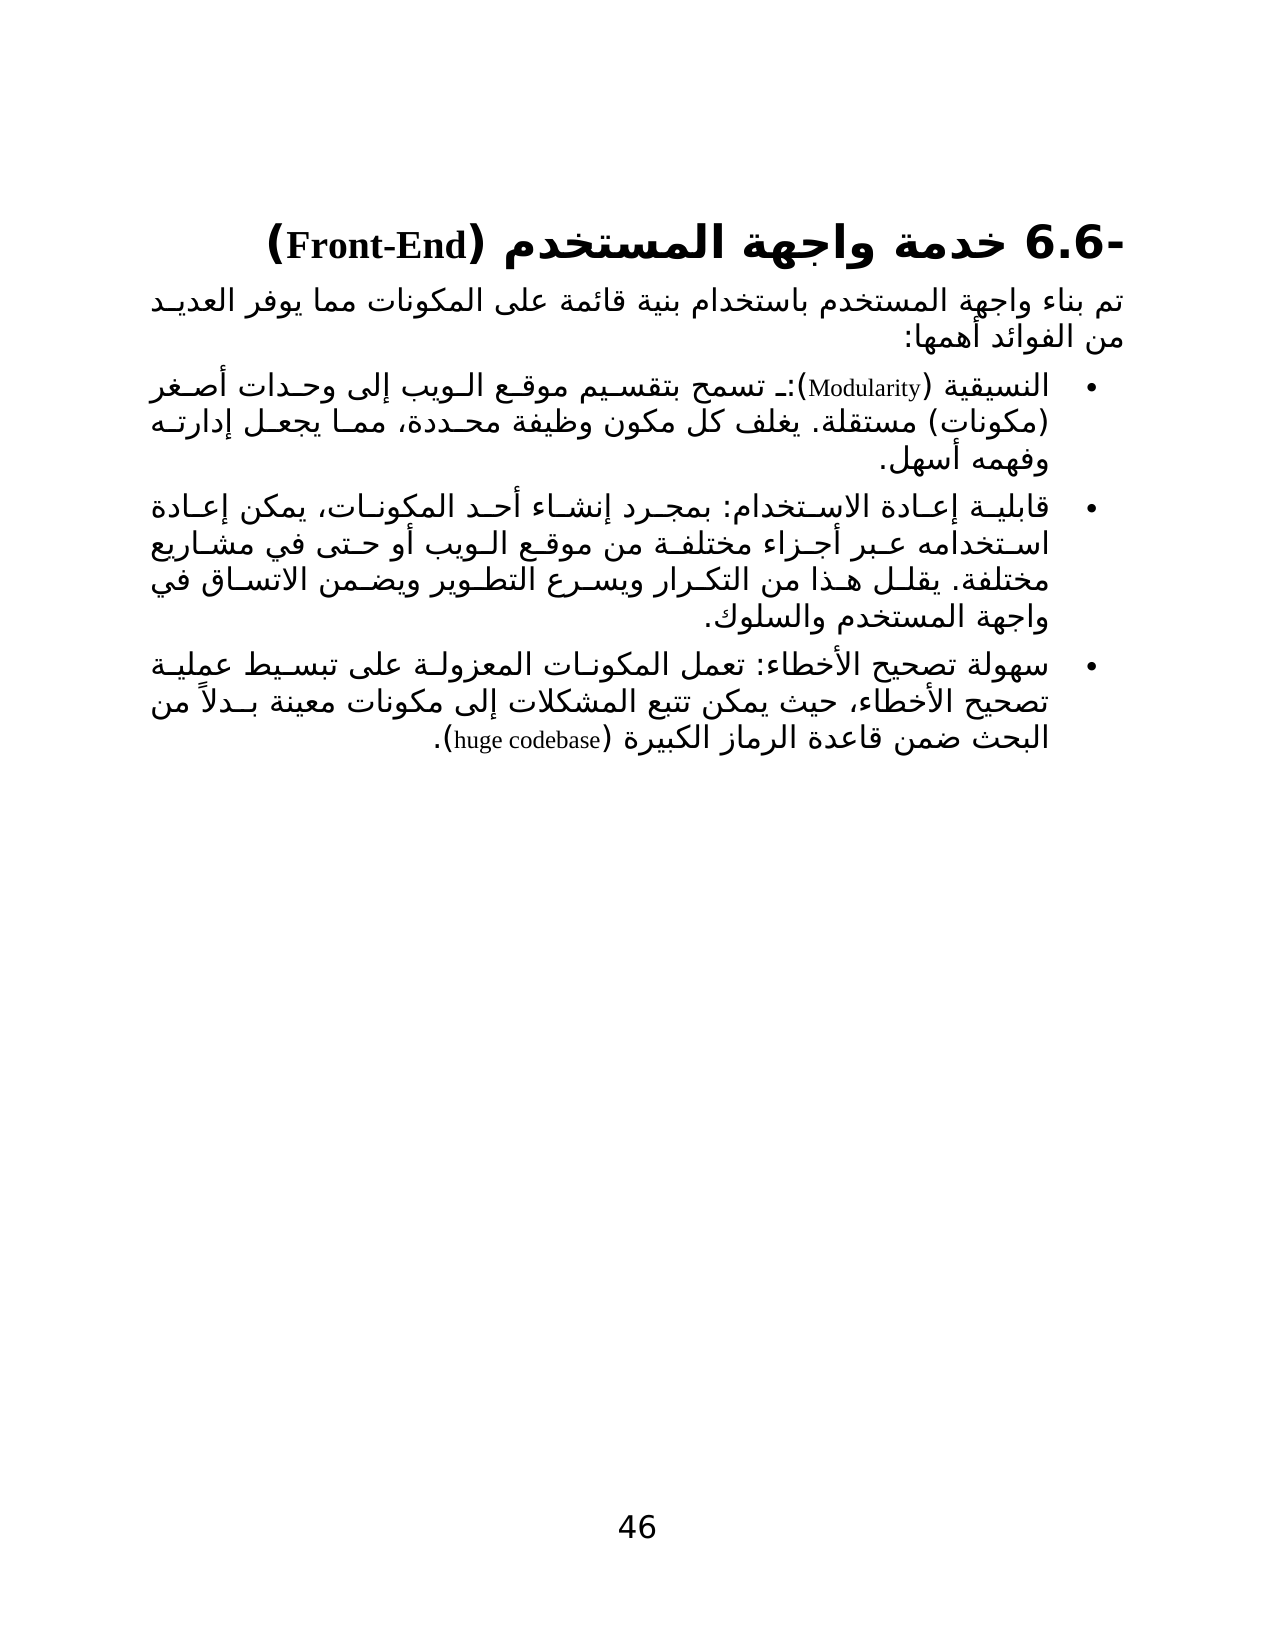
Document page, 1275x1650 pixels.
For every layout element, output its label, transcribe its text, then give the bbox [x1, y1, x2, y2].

text -6.6 خدمة واجهة المستخدم (Front-End) [150, 216, 1125, 269]
list سهولة تصحيح الأخطاء: تعمل المكونات المعزولة على تبسيط عملية تصحيح الأخطاء، حيث يمكن تتبع المشكلات إلى مكونات معينة بدلاً من البحث ضمن قاعدة الرماز الكبيرة (huge codebase). [150, 647, 1087, 756]
text تم بناء واجهة المستخدم باستخدام بنية قائمة على المكونات مما يوفر العديد من الفوائد أهمها: [150, 282, 1125, 355]
list قابلية إعادة الاستخدام: بمجرد إنشاء أحد المكونات، يمكن إعادة استخدامه عبر أجزاء مختلفة من موقع الويب أو حتى في مشاريع مختلفة. يقلل هذا من التكرار ويسرع التطوير ويضمن الاتساق في واجهة المستخدم والسلوك. [150, 489, 1087, 634]
list النسيقية (Modularity): تسمح بتقسيم موقع الويب إلى وحدات أصغر (مكونات) مستقلة. يغلف كل مكون وظيفة محددة، مما يجعل إدارته وفهمه أسهل. [150, 367, 1087, 476]
